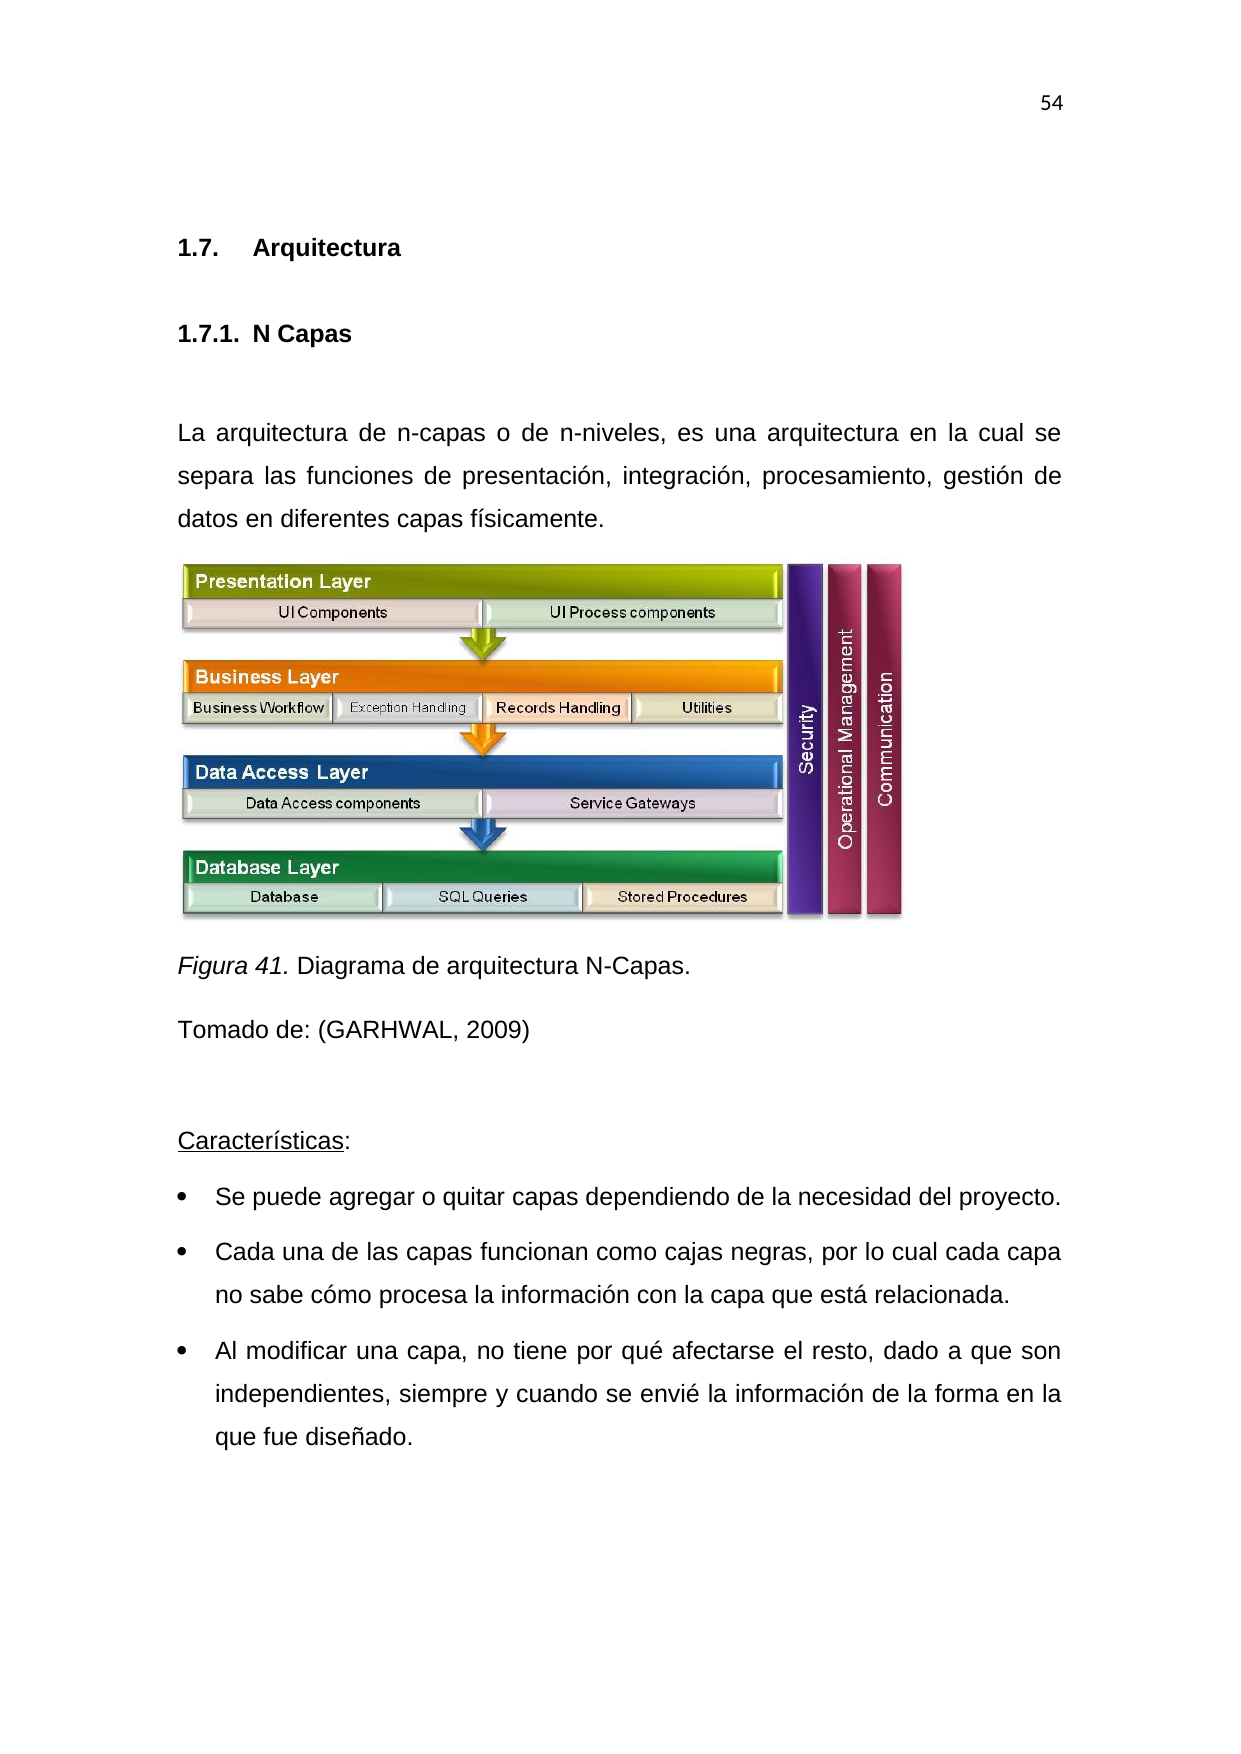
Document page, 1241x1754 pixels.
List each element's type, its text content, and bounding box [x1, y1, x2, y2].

subtitle Arquitectura [177, 233, 1063, 262]
list Al modificar una capa, no tiene por qué afectarse el resto, dado a que son independientes, siempre y cuando se envié la información de la forma en la que fue diseñado. [177, 1336, 1063, 1451]
text Figura 41. Diagrama de arquitectura N-Capas. [177, 951, 1063, 979]
text Tomado de: [177, 1014, 1063, 1043]
list Se puede agregar o quitar capas dependiendo de la necesidad del proyecto. [177, 1181, 1063, 1210]
picture [177, 559, 908, 924]
text La arquitectura de n-capas o de n-niveles, es una arquitectura en la cual se separa las funciones de presentación, integración, procesamiento, gestión de datos en diferentes capas físicamente. [177, 418, 1063, 533]
text Características: [177, 1126, 1063, 1154]
list Cada una de las capas funcionan como cajas negras, por lo cual cada capa no sabe cómo procesa la información con la capa que está relacionada. [177, 1237, 1063, 1309]
subtitle N Capas [177, 319, 1063, 348]
